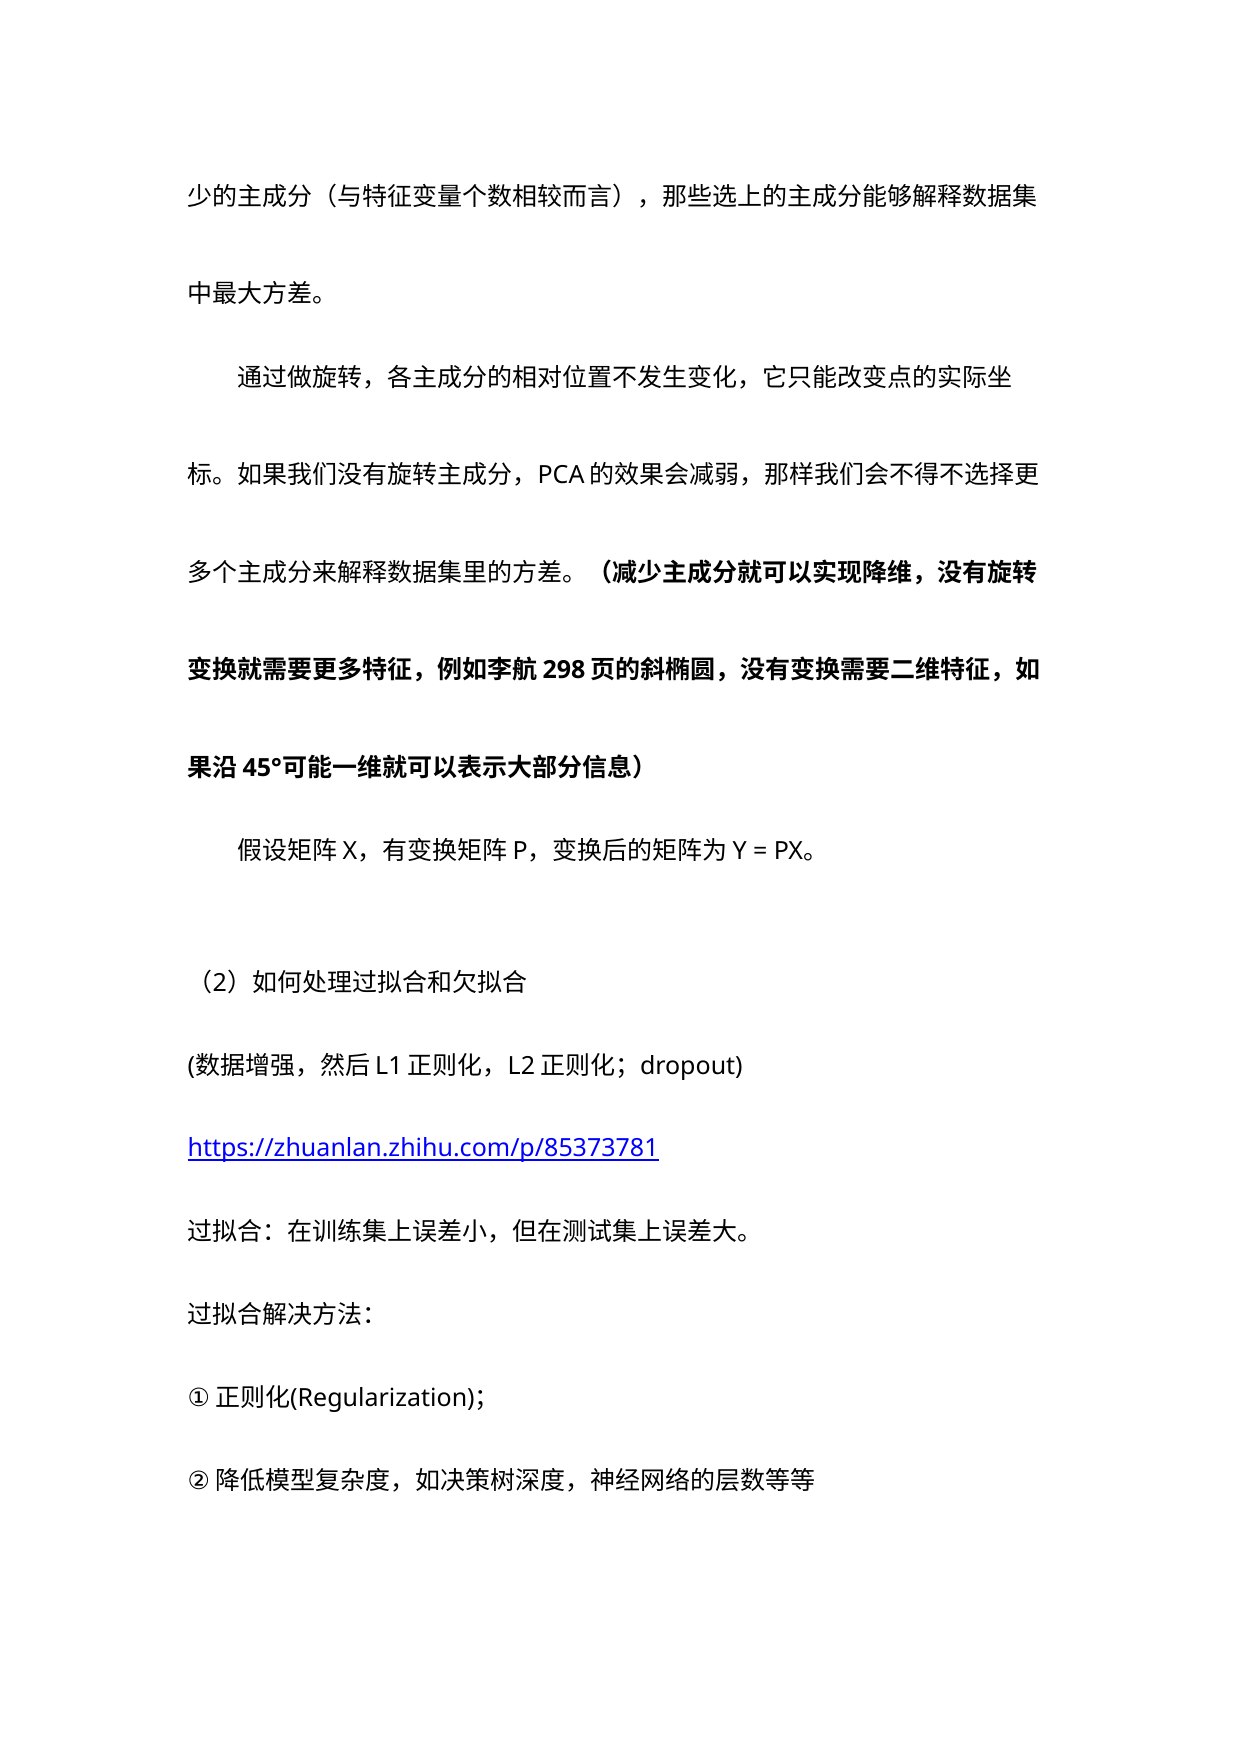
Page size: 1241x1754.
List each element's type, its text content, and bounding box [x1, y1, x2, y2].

list 过拟合：在训练集上误差小，但在测试集上误差大。 [187, 1197, 1053, 1262]
list 过拟合解决方法： [187, 1280, 1053, 1345]
text 假设矩阵X，有变换矩阵P，变换后的矩阵为Y = PX。 [187, 816, 1053, 881]
list ①正则化(Regularization)； [187, 1363, 1053, 1428]
list (数据增强，然后L1正则化，L2正则化；dropout) [187, 1031, 1053, 1096]
list https://zhuanlan.zhihu.com/p/85373781 [187, 1114, 1053, 1179]
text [187, 162, 1053, 324]
text 通过做旋转，各主成分的相对位置不发生变化，它只能改变点的实际坐标。如果我们没有旋转主成分，PCA的效果会减弱，那样我们会不得不选择更多个主成分来解释数据集里的方差。（减少主成分就可以实现降维，没有旋转变换就需要更多特征，例如李航298页的斜椭圆，没有变换需要二维特征，如果沿45°可能一维就可以表示大部分信息） [187, 343, 1053, 798]
list 如何处理过拟合和欠拟合 [187, 948, 1053, 1013]
list ②降低模型复杂度，如决策树深度，神经网络的层数等等 [187, 1446, 1053, 1511]
